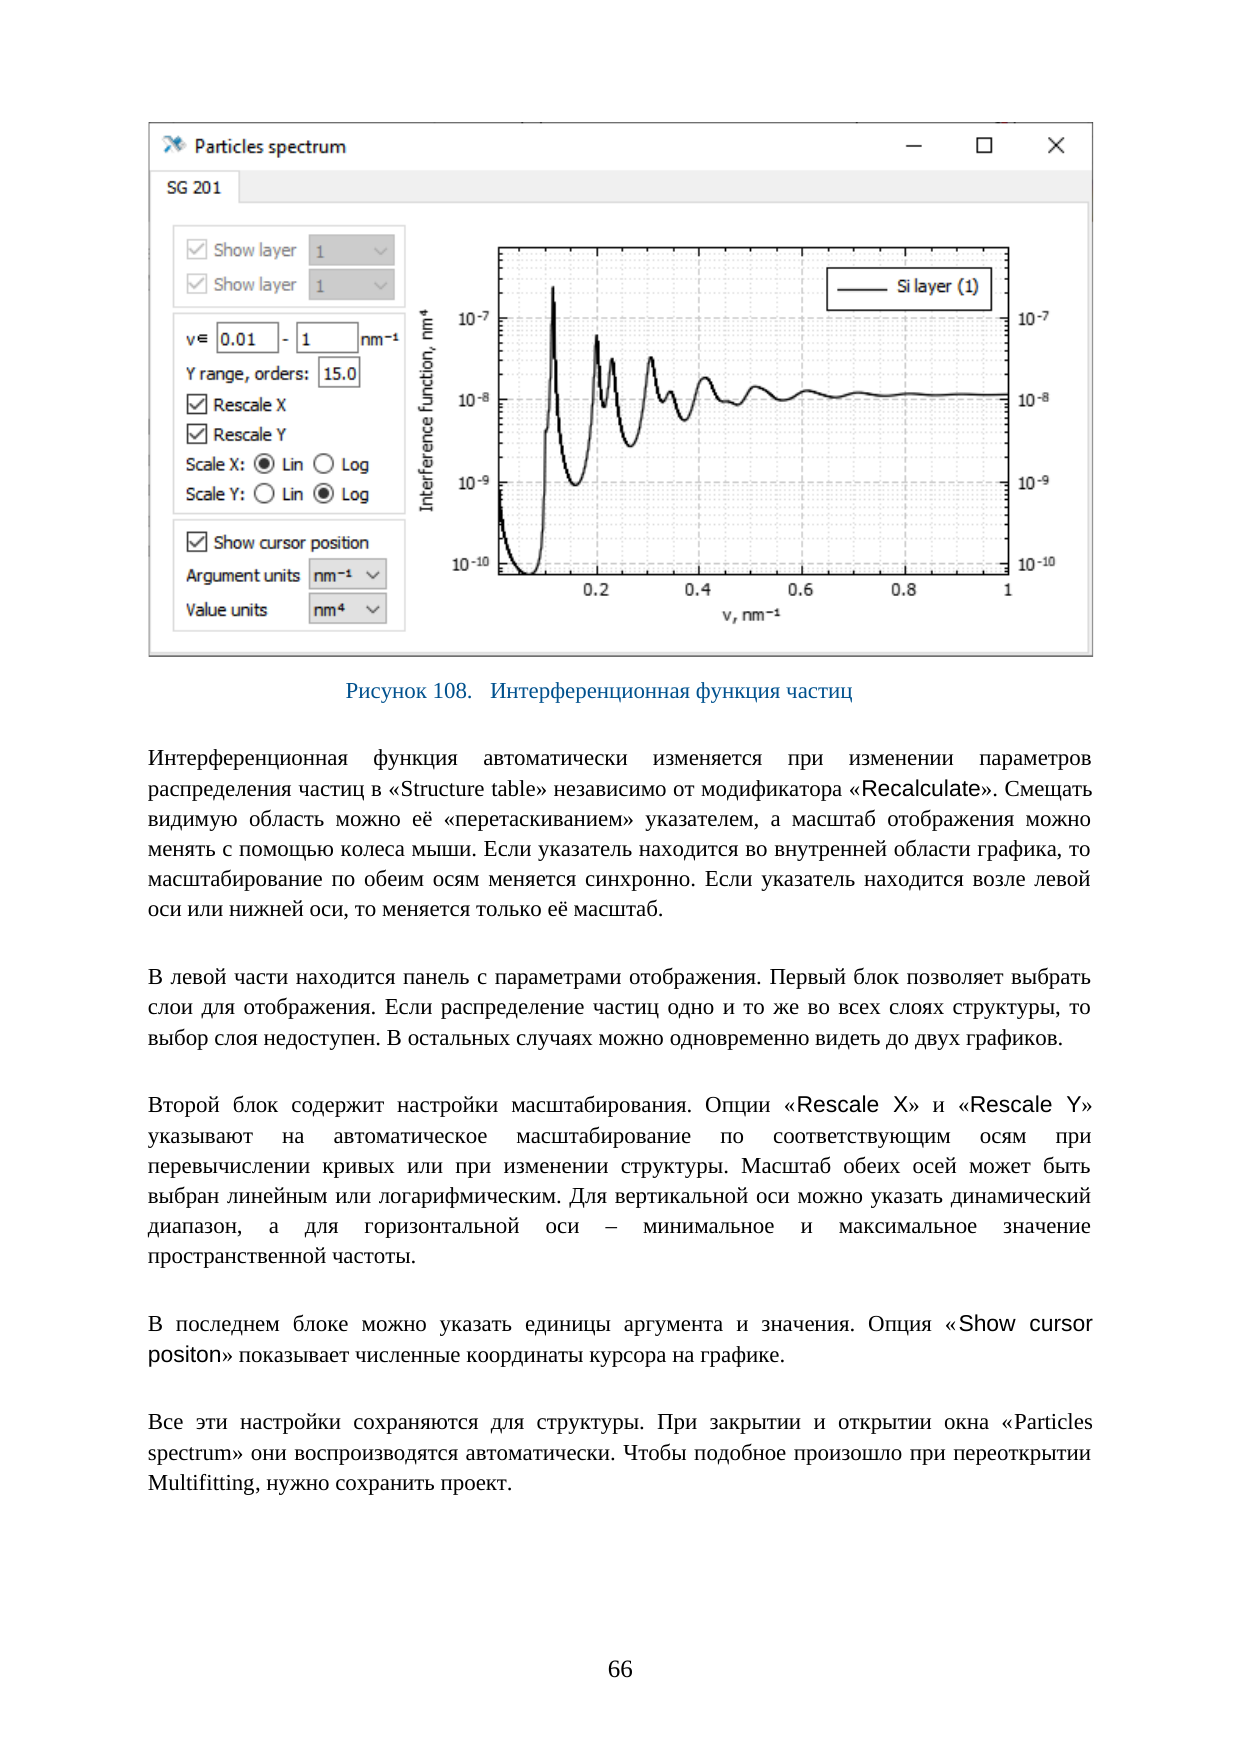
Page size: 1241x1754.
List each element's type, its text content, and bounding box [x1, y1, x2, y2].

text Второй блок содержит настройки масштабирования. Опции «Rescale X» и «Rescale Y» указывают на автоматическое масштабирование по соответствующим осям при перевычислении кривых или при изменении структуры. Масштаб обеих осей может быть выбран линейным или логарифмическим. Для вертикальной оси можно указать динамический диапазон, а для горизонтальной оси – минимальное и максимальное значение пространственной частоты. [148, 1091, 1093, 1269]
text В левой части находится панель с параметрами отображения. Первый блок позволяет выбрать слои для отображения. Если распределение частиц одно и то же во всех слоях структуры, то выбор слоя недоступен. В остальных случаях можно одновременно видеть до двух графиков. [148, 963, 1093, 1050]
text Все эти настройки сохраняются для структуры. При закрытии и открытии окна «Particles spectrum» они воспроизводятся автоматически. Чтобы подобное произошло при переоткрытии Multifitting, нужно сохранить проект. [148, 1408, 1093, 1495]
picture [148, 122, 1094, 657]
text Интерференционная функция автоматически изменяется при изменении параметров распределения частиц в «Structure table» независимо от модификатора «Recalculate». Смещать видимую область можно её «перетаскиванием» указателем, а масштаб отображения можно менять с помощью колеса мыши. Если указатель находится во внутренней области графика, то масштабирование по обеим осям меняется синхронно. Если указатель находится возле левой оси или нижней оси, то меняется только её масштаб. [148, 744, 1093, 922]
list Интерференционная функция частиц [178, 657, 1093, 703]
text В последнем блоке можно указать единицы аргумента и значения. Опция «Show cursor positon» показывает численные координаты курсора на графике. [148, 1310, 1093, 1367]
